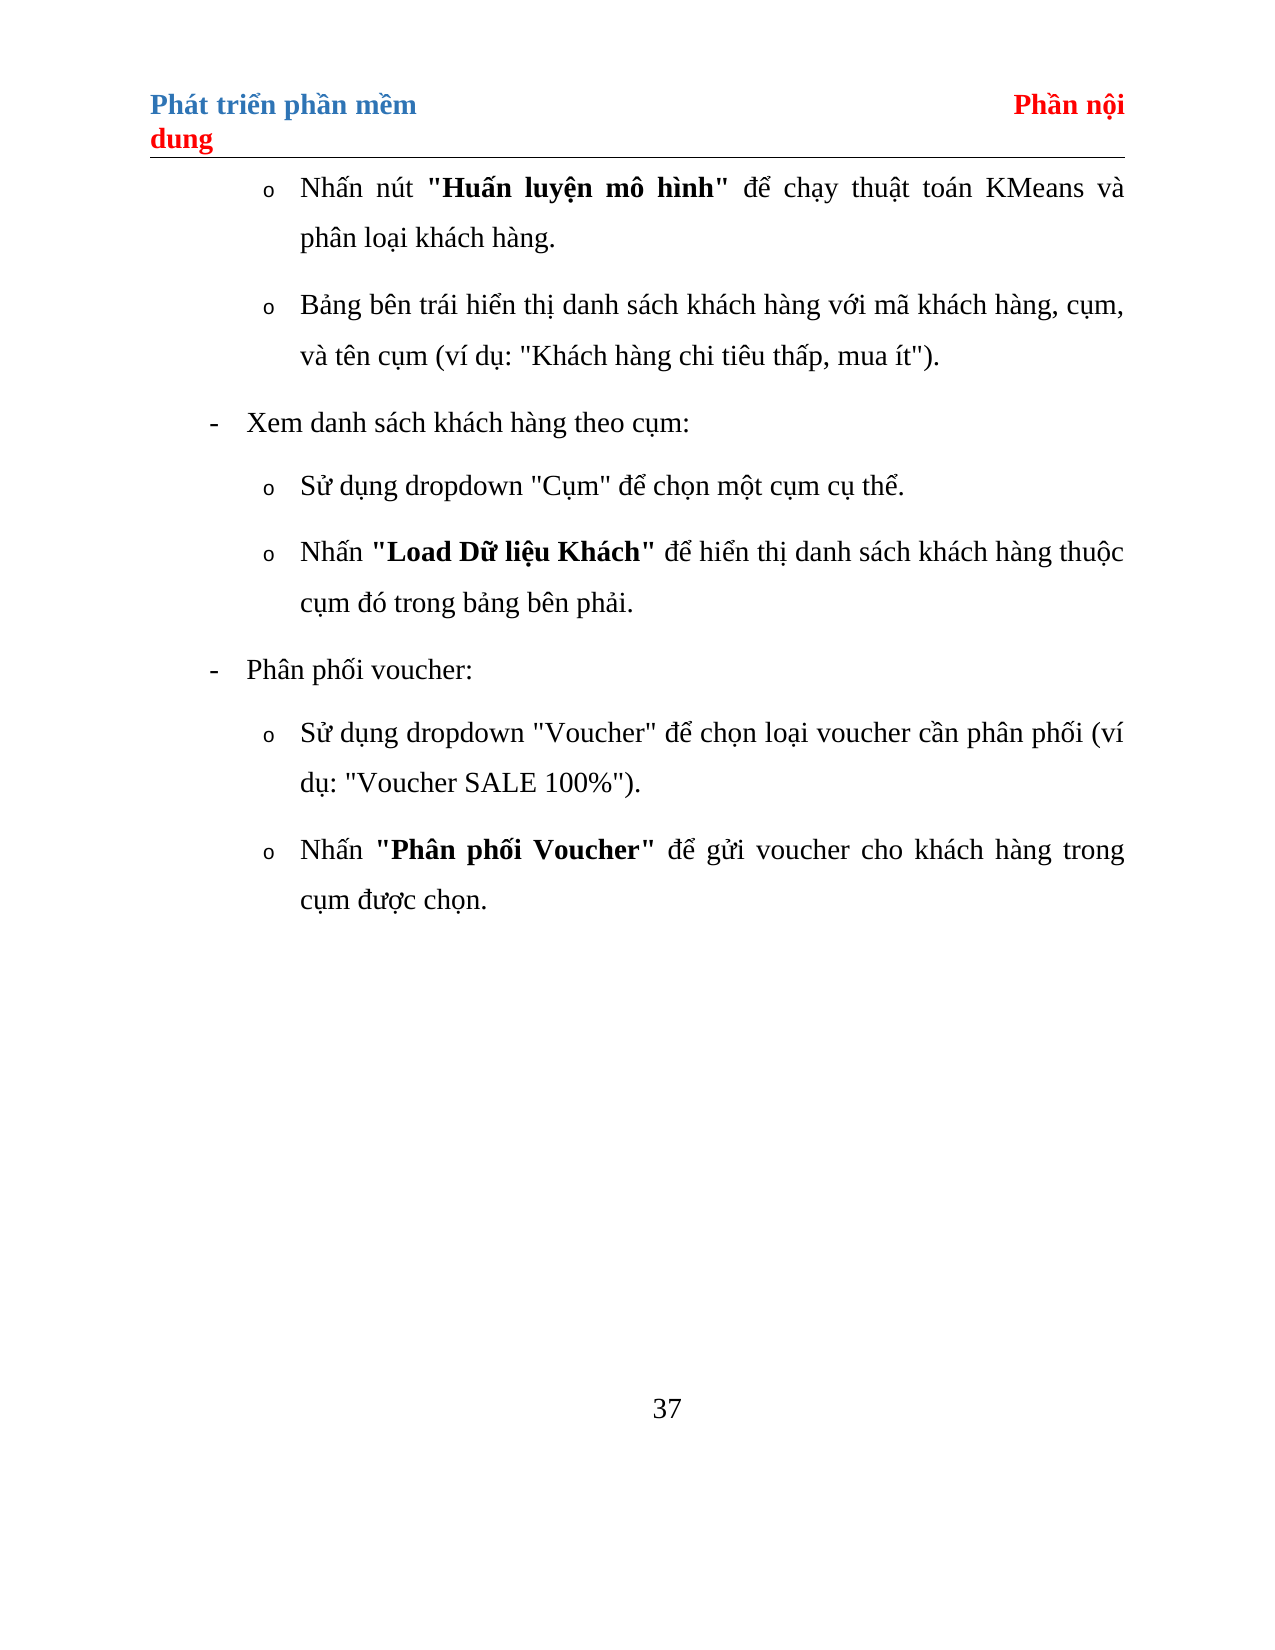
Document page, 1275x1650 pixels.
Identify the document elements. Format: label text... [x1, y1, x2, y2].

list Bảng bên trái hiển thị danh sách khách hàng với mã khách hàng, cụm, và tên cụm (ví dụ: "Khách hàng chi tiêu thấp, mua ít"). [262, 287, 1125, 371]
list Sử dụng dropdown "Cụm" để chọn một cụm cụ thể. [262, 468, 1125, 501]
list Nhấn "Load Dữ liệu Khách" để hiển thị danh sách khách hàng thuộc cụm đó trong bảng bên phải. [262, 534, 1125, 618]
list Nhấn nút "Huấn luyện mô hình" để chạy thuật toán KMeans và phân loại khách hàng. [262, 170, 1125, 254]
text Xem danh sách khách hàng theo cụm: [209, 405, 1125, 438]
text Phân phối voucher: [209, 652, 1125, 685]
list Nhấn "Phân phối Voucher" để gửi voucher cho khách hàng trong cụm được chọn. [262, 832, 1125, 916]
list Sử dụng dropdown "Voucher" để chọn loại voucher cần phân phối (ví dụ: "Voucher SALE 100%"). [262, 715, 1125, 798]
